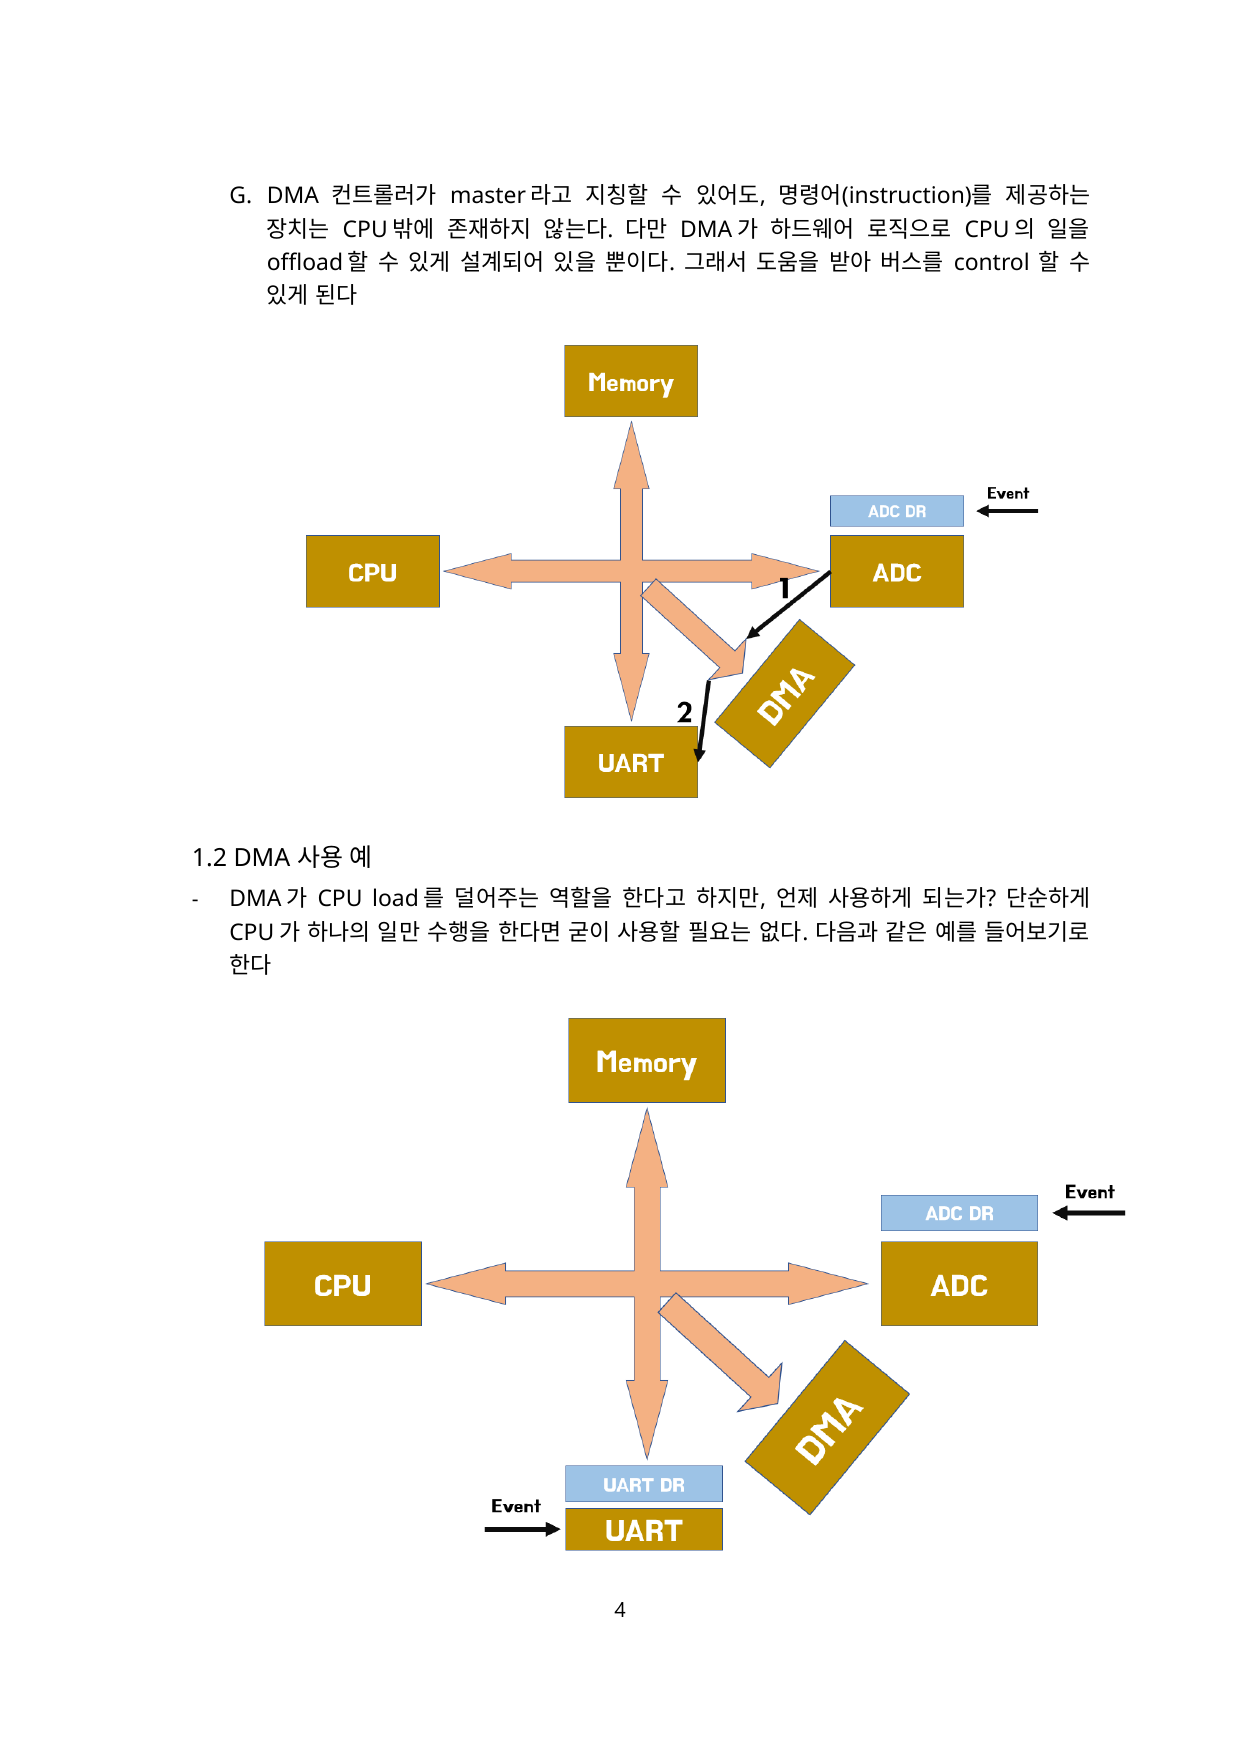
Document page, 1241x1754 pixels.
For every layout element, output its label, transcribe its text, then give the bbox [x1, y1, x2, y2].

picture [229, 1011, 1137, 1558]
picture [266, 341, 1053, 807]
subtitle DMA 사용 예 [192, 838, 1090, 874]
list DMA 컨트롤러가 master라고 지칭할 수 있어도, 명령어(instruction)를 제공하는 장치는 CPU밖에 존재하지 않는다. 다만 DMA가 하드웨어 로직으로 CPU의 일을 offload할 수 있게 설계되어 있을 뿐이다. 그래서 도움을 받아 버스를 control 할 수 있게 된다 [229, 177, 1090, 310]
list DMA가 CPU load를 덜어주는 역할을 한다고 하지만, 언제 사용하게 되는가? 단순하게 CPU가 하나의 일만 수행을 한다면 굳이 사용할 필요는 없다. 다음과 같은 예를 들어보기로 한다 [192, 880, 1090, 980]
